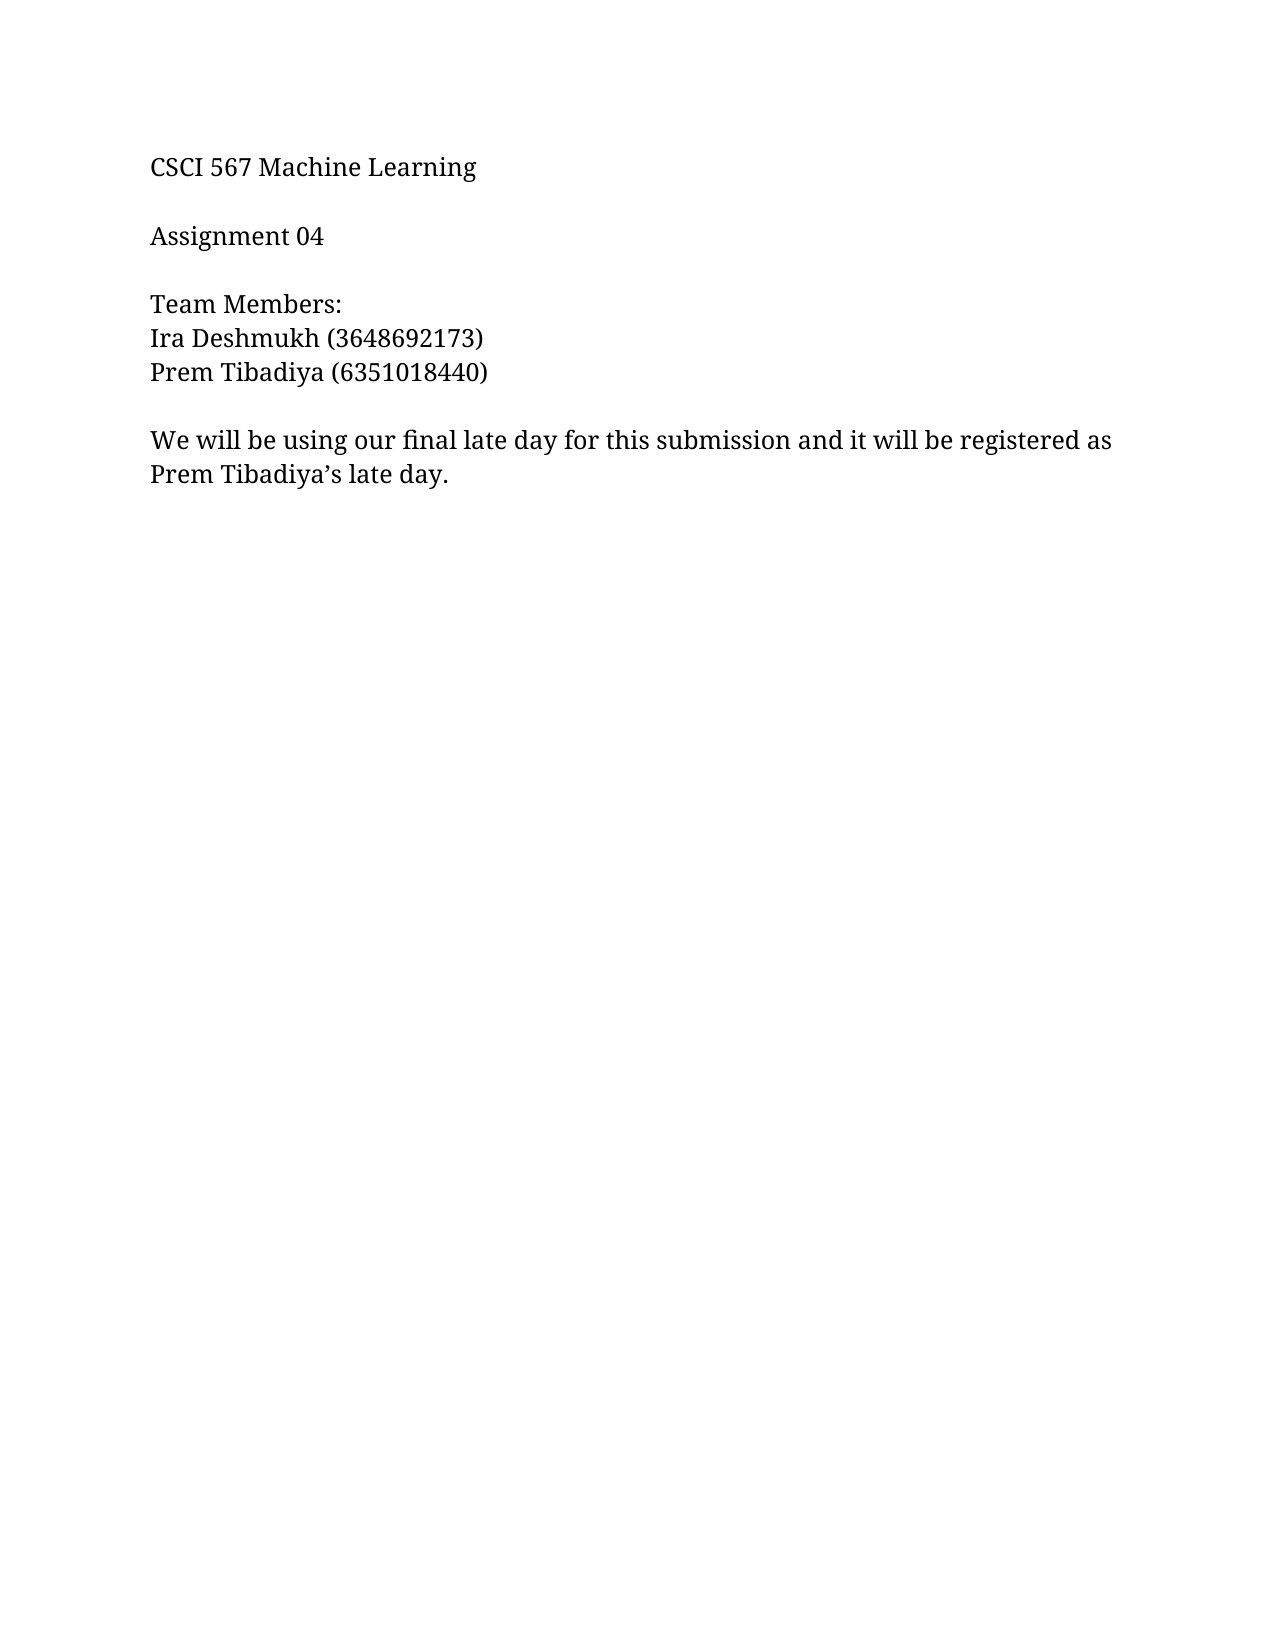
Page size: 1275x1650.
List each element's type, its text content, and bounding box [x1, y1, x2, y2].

text CSCI 567 Machine Learning [150, 150, 1125, 184]
text We will be using our final late day for this submission and it will be registered as Prem Tibadiya’s late day. [150, 422, 1125, 491]
text Assignment 04 [150, 218, 1125, 252]
text Prem Tibadiya (6351018440) [150, 354, 1125, 388]
text Ira Deshmukh (3648692173) [150, 320, 1125, 354]
text Team Members: [150, 286, 1125, 320]
